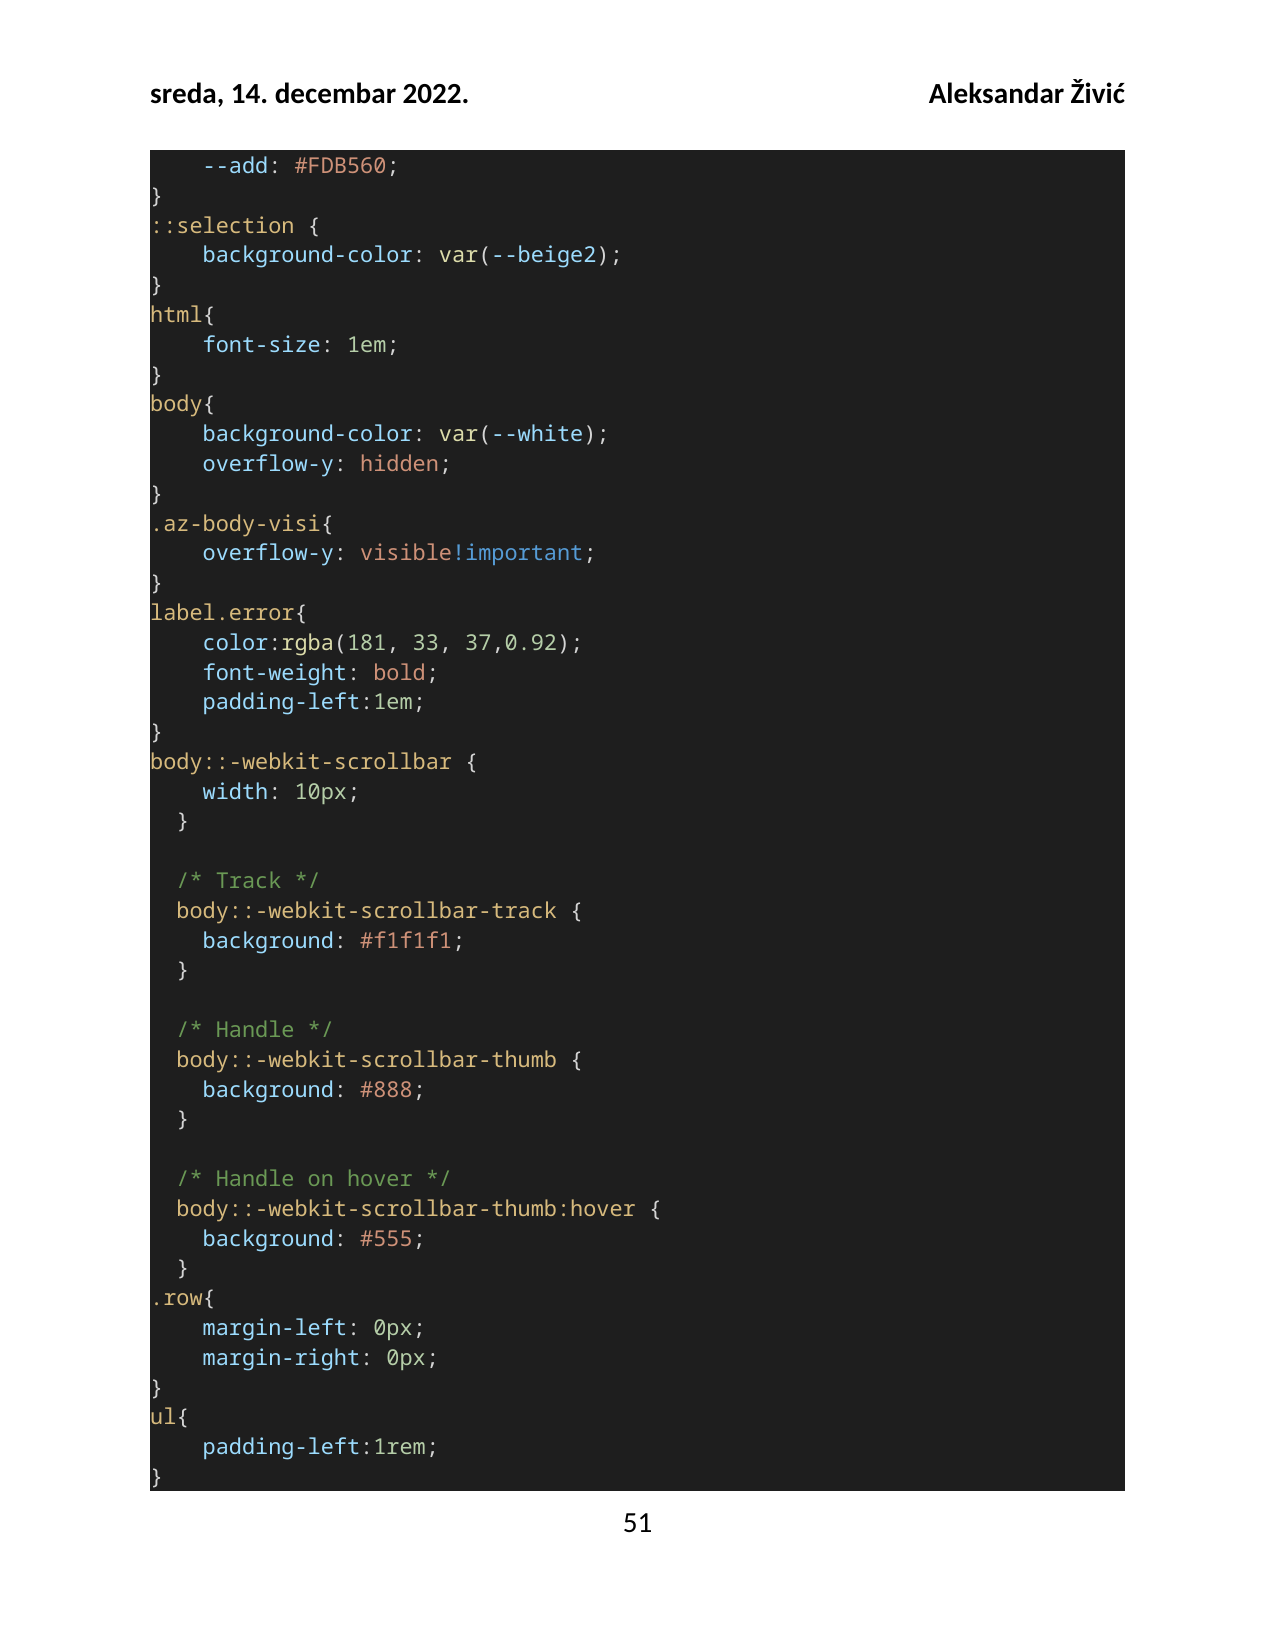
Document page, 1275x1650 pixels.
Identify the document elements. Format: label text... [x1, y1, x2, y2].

text /* Handle on hover */ [150, 1163, 1125, 1193]
text body::-webkit-scrollbar { [150, 746, 1125, 776]
text body::-webkit-scrollbar-thumb { [150, 1044, 1125, 1073]
text background: #888; [150, 1073, 1125, 1103]
text --add: #FDB560; [150, 150, 1125, 180]
text html{ [150, 299, 1125, 329]
text .az-body-visi{ [150, 507, 1125, 537]
text } [150, 1461, 1125, 1491]
text } [150, 478, 1125, 507]
text } [150, 1103, 1125, 1133]
text background-color: var(--beige2); [150, 239, 1125, 269]
text background: #555; [150, 1222, 1125, 1252]
text .row{ [150, 1282, 1125, 1312]
text } [150, 954, 1125, 984]
text ul{ [150, 1401, 1125, 1431]
text } [150, 716, 1125, 746]
text background-color: var(--white); [150, 418, 1125, 448]
text } [150, 1371, 1125, 1401]
text margin-left: 0px; [150, 1312, 1125, 1342]
text padding-left:1rem; [150, 1431, 1125, 1461]
text } [150, 180, 1125, 209]
text } [150, 567, 1125, 597]
text /* Handle */ [150, 1014, 1125, 1044]
text } [150, 1252, 1125, 1282]
text font-weight: bold; [150, 656, 1125, 686]
text width: 10px; [150, 776, 1125, 805]
text ::selection { [150, 209, 1125, 239]
text margin-right: 0px; [150, 1342, 1125, 1371]
text body{ [150, 388, 1125, 418]
text body::-webkit-scrollbar-track { [150, 895, 1125, 924]
text font-size: 1em; [150, 329, 1125, 358]
text } [150, 269, 1125, 299]
text /* Track */ [150, 865, 1125, 895]
text body::-webkit-scrollbar-thumb:hover { [150, 1193, 1125, 1222]
text color:rgba(181, 33, 37,0.92); [150, 627, 1125, 656]
text } [150, 358, 1125, 388]
text overflow-y: hidden; [150, 448, 1125, 478]
text overflow-y: visible!important; [150, 537, 1125, 567]
text label.error{ [150, 597, 1125, 627]
text } [150, 805, 1125, 835]
text padding-left:1em; [150, 686, 1125, 716]
text background: #f1f1f1; [150, 924, 1125, 954]
